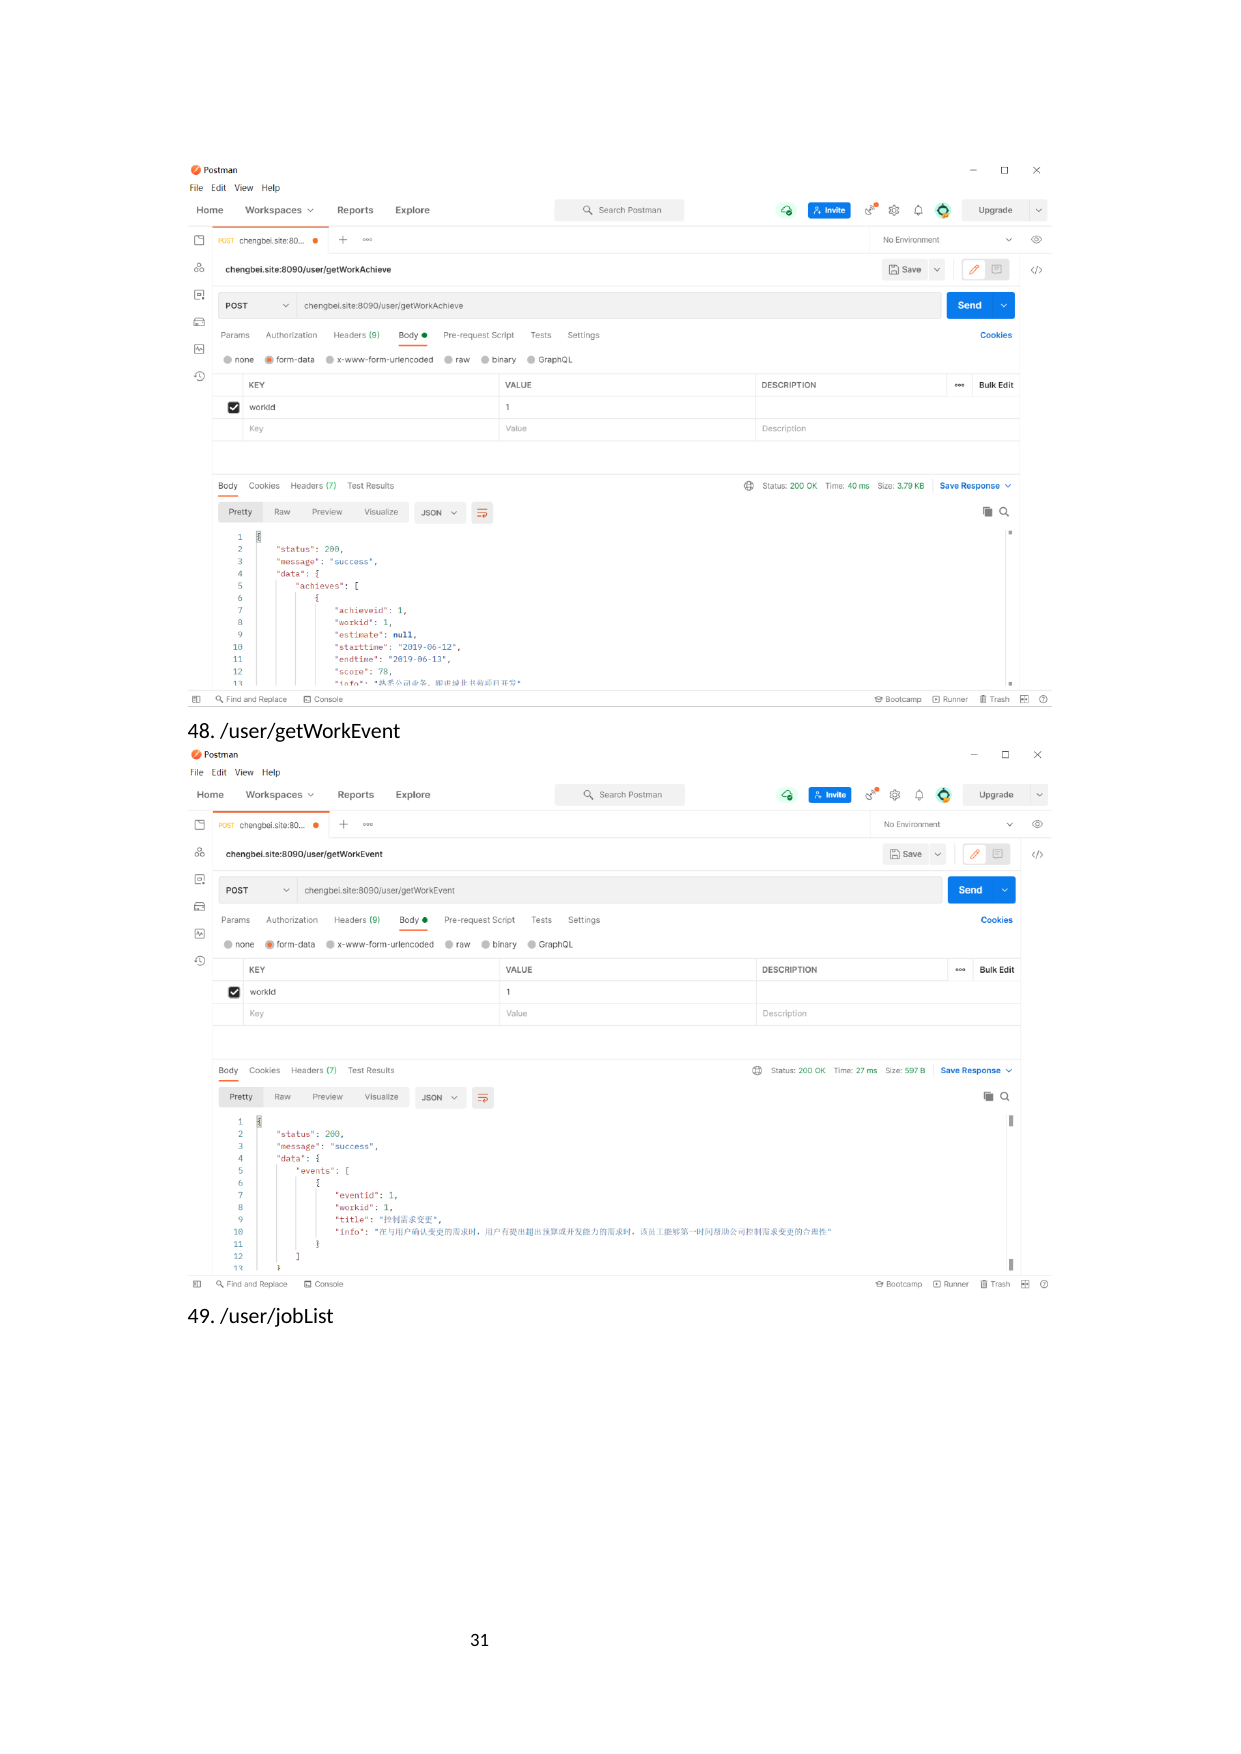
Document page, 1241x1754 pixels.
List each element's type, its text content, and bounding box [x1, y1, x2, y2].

picture [187, 747, 1052, 1291]
list /user/jobList [187, 1299, 1053, 1332]
list /user/getWorkEvent [187, 714, 1053, 747]
picture [187, 162, 1052, 707]
